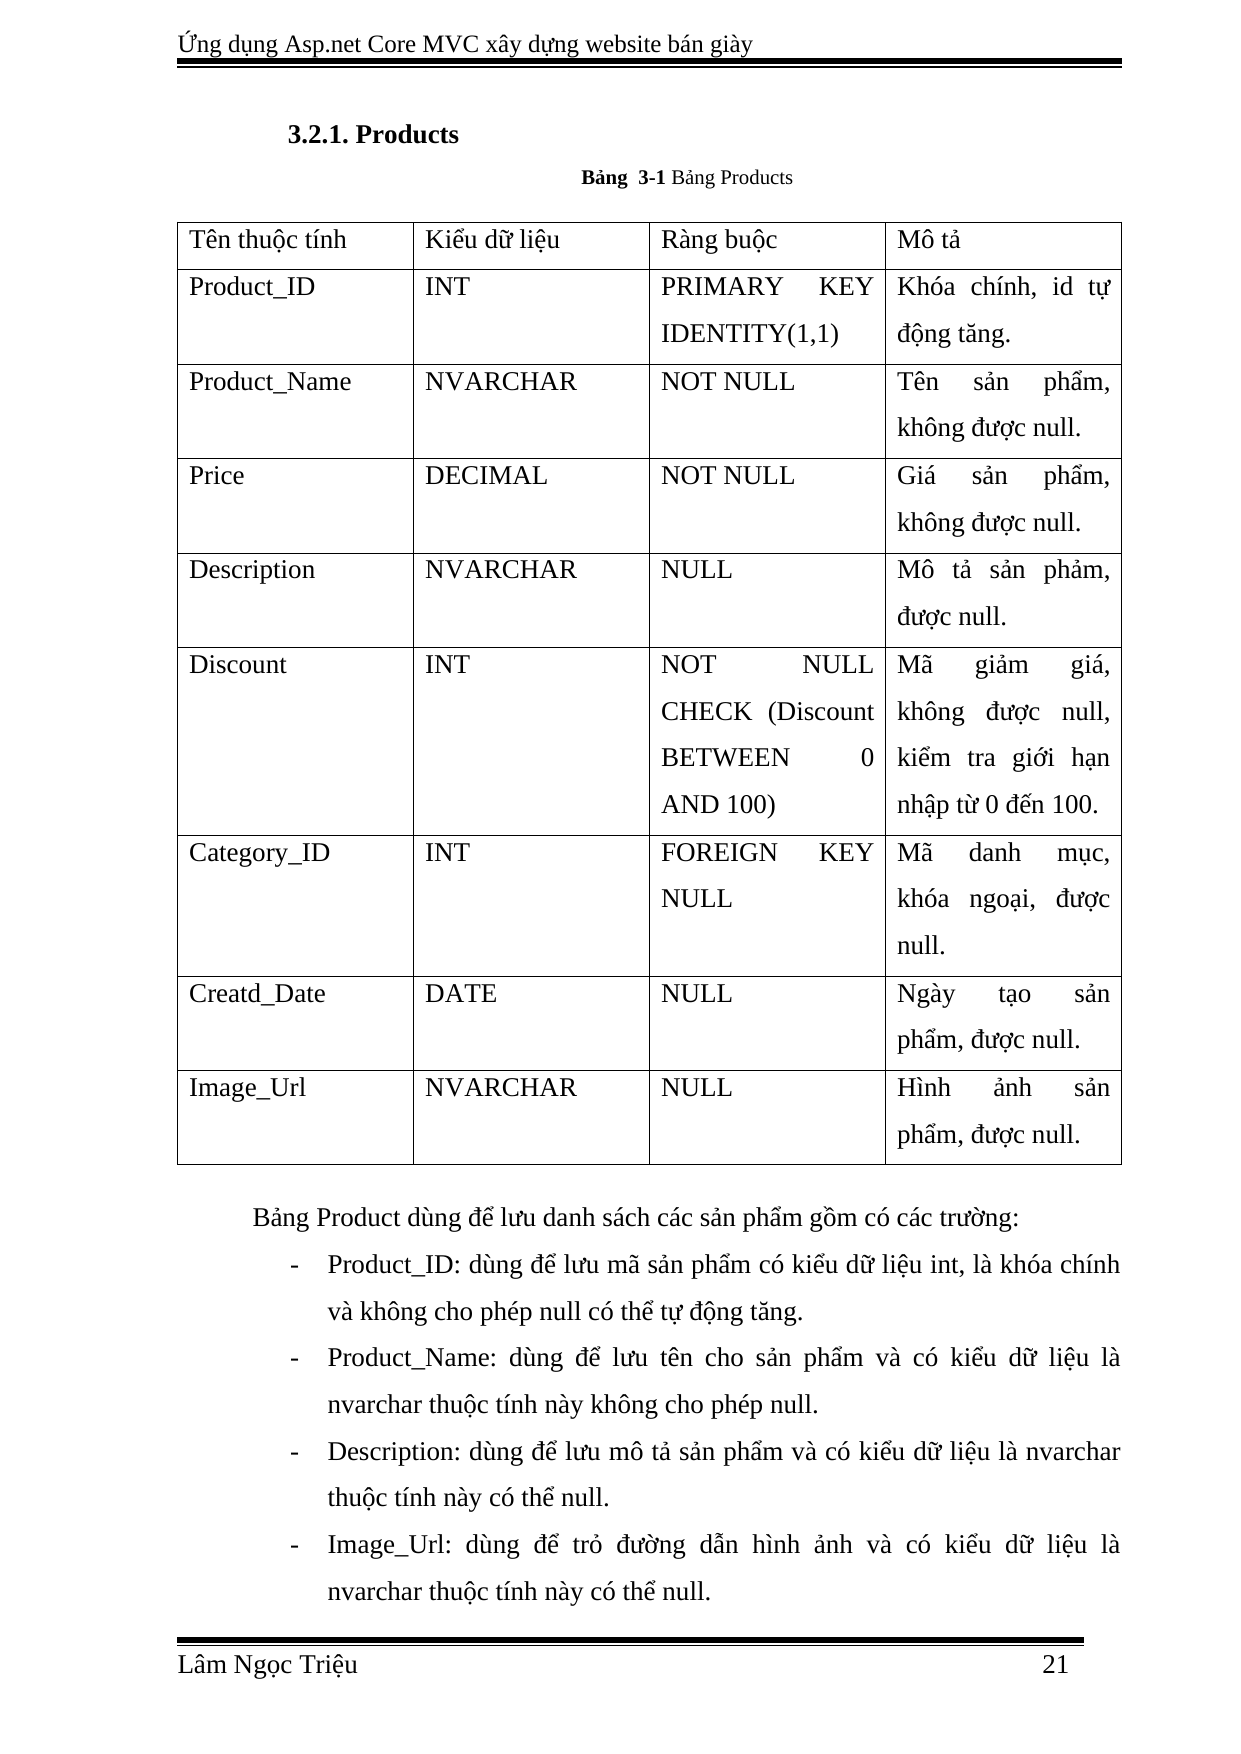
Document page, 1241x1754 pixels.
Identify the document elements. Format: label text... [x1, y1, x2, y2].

table_cell NVARCHAR [414, 365, 649, 458]
table_cell INT [414, 648, 649, 834]
table_cell Khóa chính, id tự động tăng. [886, 270, 1121, 364]
table_cell NOT NULL [650, 365, 885, 458]
table_cell Category_ID [178, 836, 413, 976]
table_cell INT [414, 836, 649, 976]
table_cell Creatd_Date [178, 977, 413, 1070]
table_cell Mã giảm giá, không được null, kiểm tra giới hạn nhập từ 0 đến 100. [886, 648, 1121, 834]
table_cell Description [178, 554, 413, 647]
table_cell Discount [178, 648, 413, 834]
table_header Mô tả [886, 223, 1121, 269]
table_cell NOT NULL [650, 459, 885, 552]
table_cell Product_ID [178, 270, 413, 364]
table_cell Hình ảnh sản phẩm, được null. [886, 1071, 1121, 1164]
table_cell Product_Name [178, 365, 413, 458]
table_cell DATE [414, 977, 649, 1070]
table_cell NULL [650, 977, 885, 1070]
list Image_Url: dùng để trỏ đường dẫn hình ảnh và có kiểu dữ liệu là nvarchar thuộc tính này có thể null. [290, 1528, 1122, 1606]
table_cell Image_Url [178, 1071, 413, 1164]
table_cell Giá sản phẩm, không được null. [886, 459, 1121, 552]
table_cell Tên sản phẩm, không được null. [886, 365, 1121, 458]
table_cell INT [414, 270, 649, 364]
table_cell DECIMAL [414, 459, 649, 552]
table_cell NULL [650, 1071, 885, 1164]
table_cell NOT NULL CHECK (Discount BETWEEN 0 AND 100) [650, 648, 885, 834]
subtitle Products [213, 118, 1122, 149]
table_cell Mã danh mục, khóa ngoại, được null. [886, 836, 1121, 976]
table_header Kiểu dữ liệu [414, 223, 649, 269]
table_cell Ngày tạo sản phẩm, được null. [886, 977, 1121, 1070]
table_cell NVARCHAR [414, 554, 649, 647]
table_cell PRIMARY KEY IDENTITY(1,1) [650, 270, 885, 364]
text Bảng 3-1 Bảng Products [177, 165, 1122, 189]
table_header Ràng buộc [650, 223, 885, 269]
text Bảng Product dùng để lưu danh sách các sản phẩm gồm có các trường: [177, 1201, 1122, 1233]
table_cell NULL [650, 554, 885, 647]
table_cell Price [178, 459, 413, 552]
table_cell FOREIGN KEY NULL [650, 836, 885, 976]
table_header Tên thuộc tính [178, 223, 413, 269]
list Product_ID: dùng để lưu mã sản phẩm có kiểu dữ liệu int, là khóa chính và không cho phép null có thể tự động tăng. [290, 1248, 1122, 1326]
list Description: dùng để lưu mô tả sản phẩm và có kiểu dữ liệu là nvarchar thuộc tính này có thể null. [290, 1435, 1122, 1513]
table_cell Mô tả sản phảm, được null. [886, 554, 1121, 647]
table_cell NVARCHAR [414, 1071, 649, 1164]
list Product_Name: dùng để lưu tên cho sản phẩm và có kiểu dữ liệu là nvarchar thuộc tính này không cho phép null. [290, 1341, 1122, 1419]
